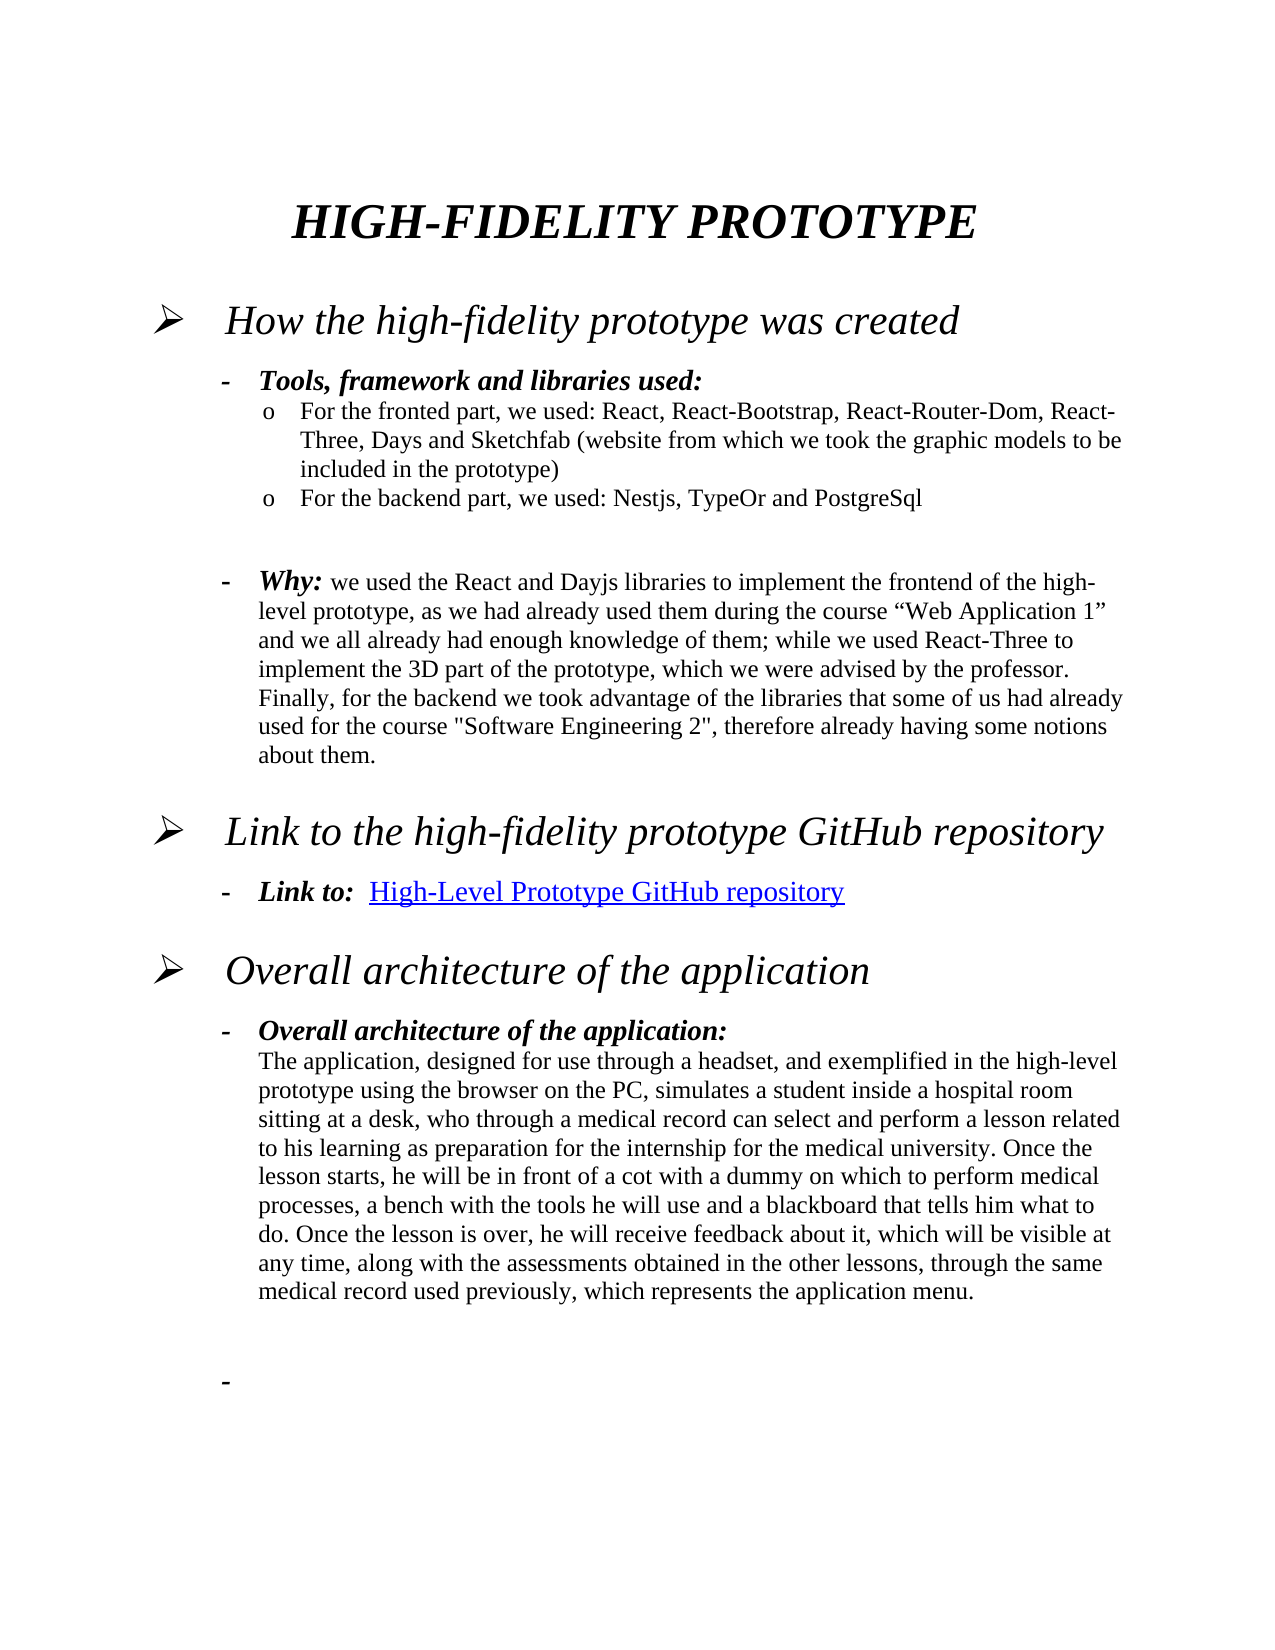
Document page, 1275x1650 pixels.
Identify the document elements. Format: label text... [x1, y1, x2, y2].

list The application, designed for use through a headset, and exemplified in the high-level prototype using the browser on the PC, simulates a student inside a hospital room sitting at a desk, who through a medical record can select and perform a lesson related to his learning as preparation for the internship for the medical university. Once the lesson starts, he will be in front of a cot with a dummy on which to perform medical processes, a bench with the tools he will use and a blackboard that tells him what to do. Once the lesson is over, he will receive feedback about it, which will be visible at any time, along with the assessments obtained in the other lessons, through the same medical record used previously, which represents the application menu. [258, 1046, 1125, 1305]
list Tools, framework and libraries used: [221, 363, 1125, 396]
subtitle Overall architecture of the application [150, 945, 1125, 993]
subtitle How the high-fidelity prototype was created [150, 295, 1125, 343]
subtitle HIGH-FIDELITY PROTOTYPE [150, 192, 1125, 249]
list For the backend part, we used: Nestjs, TypeOr and PostgreSql [262, 483, 1125, 511]
list Link to: High-Level Prototype GitHub repository [221, 874, 1125, 908]
list Why: we used the React and Dayjs libraries to implement the frontend of the high-level prototype, as we had already used them during the course “Web Application 1” and we all already had enough knowledge of them; while we used React-Three to implement the 3D part of the prototype, which we were advised by the professor. Finally, for the backend we took advantage of the libraries that some of us had already used for the course "Software Engineering 2", therefore already having some notions about them. [221, 563, 1125, 769]
list Overall architecture of the application: [221, 1013, 1125, 1046]
list For the fronted part, we used: React, React-Bootstrap, React-Router-Dom, React-Three, Days and Sketchfab (website from which we took the graphic models to be included in the prototype) [262, 396, 1125, 483]
subtitle Link to the high-fidelity prototype GitHub repository [150, 806, 1125, 854]
